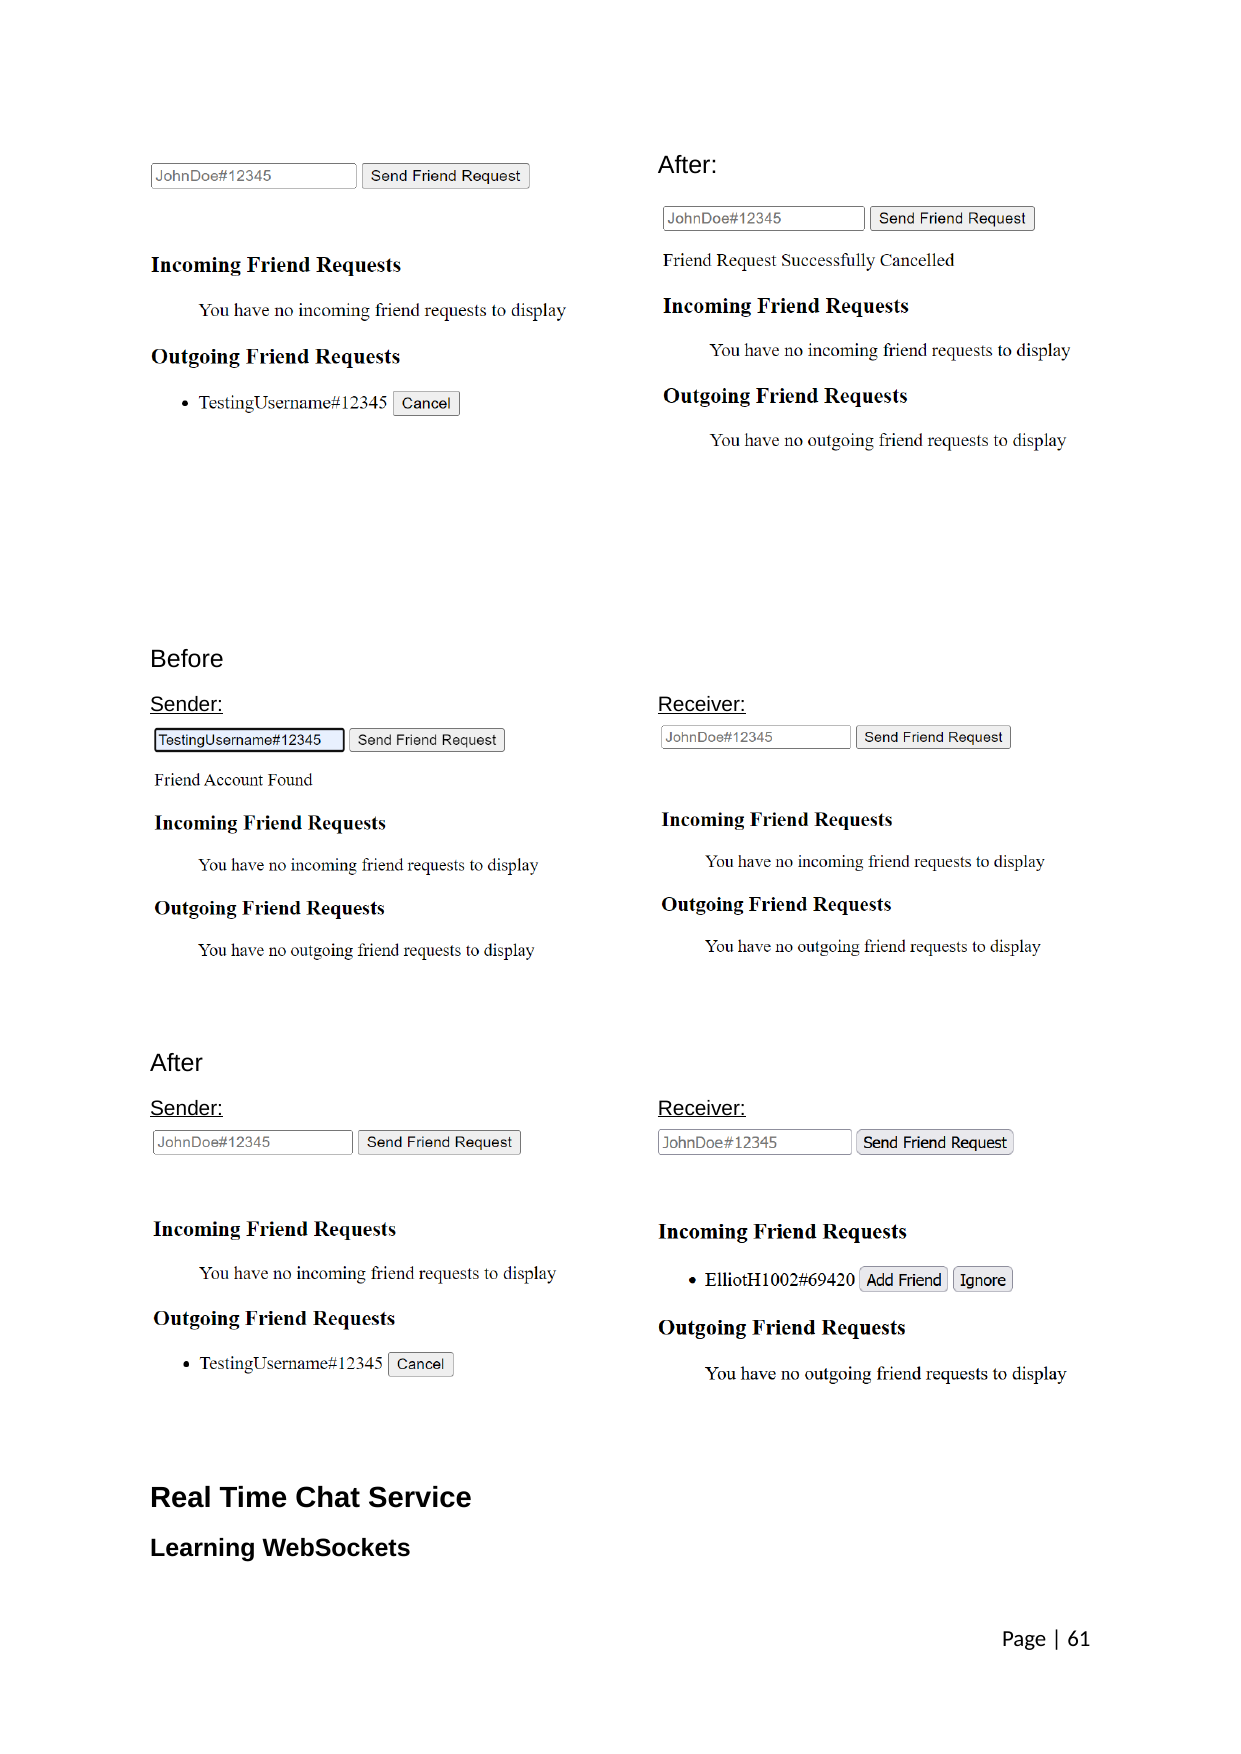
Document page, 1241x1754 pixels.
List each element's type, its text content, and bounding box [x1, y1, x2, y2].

picture [657, 197, 1091, 472]
text After: [658, 150, 1090, 179]
text Before [150, 644, 1090, 673]
text Learning WebSockets [150, 1533, 1090, 1562]
picture [150, 1121, 583, 1397]
text Real Time Chat Service [150, 1480, 1090, 1513]
picture [150, 717, 583, 981]
text After [150, 1048, 1090, 1076]
text Sender: [150, 692, 583, 717]
text Sender: [150, 1095, 583, 1121]
text Receiver: [658, 1095, 1090, 1121]
picture [657, 1121, 1091, 1409]
picture [657, 717, 1081, 981]
picture [150, 150, 583, 437]
